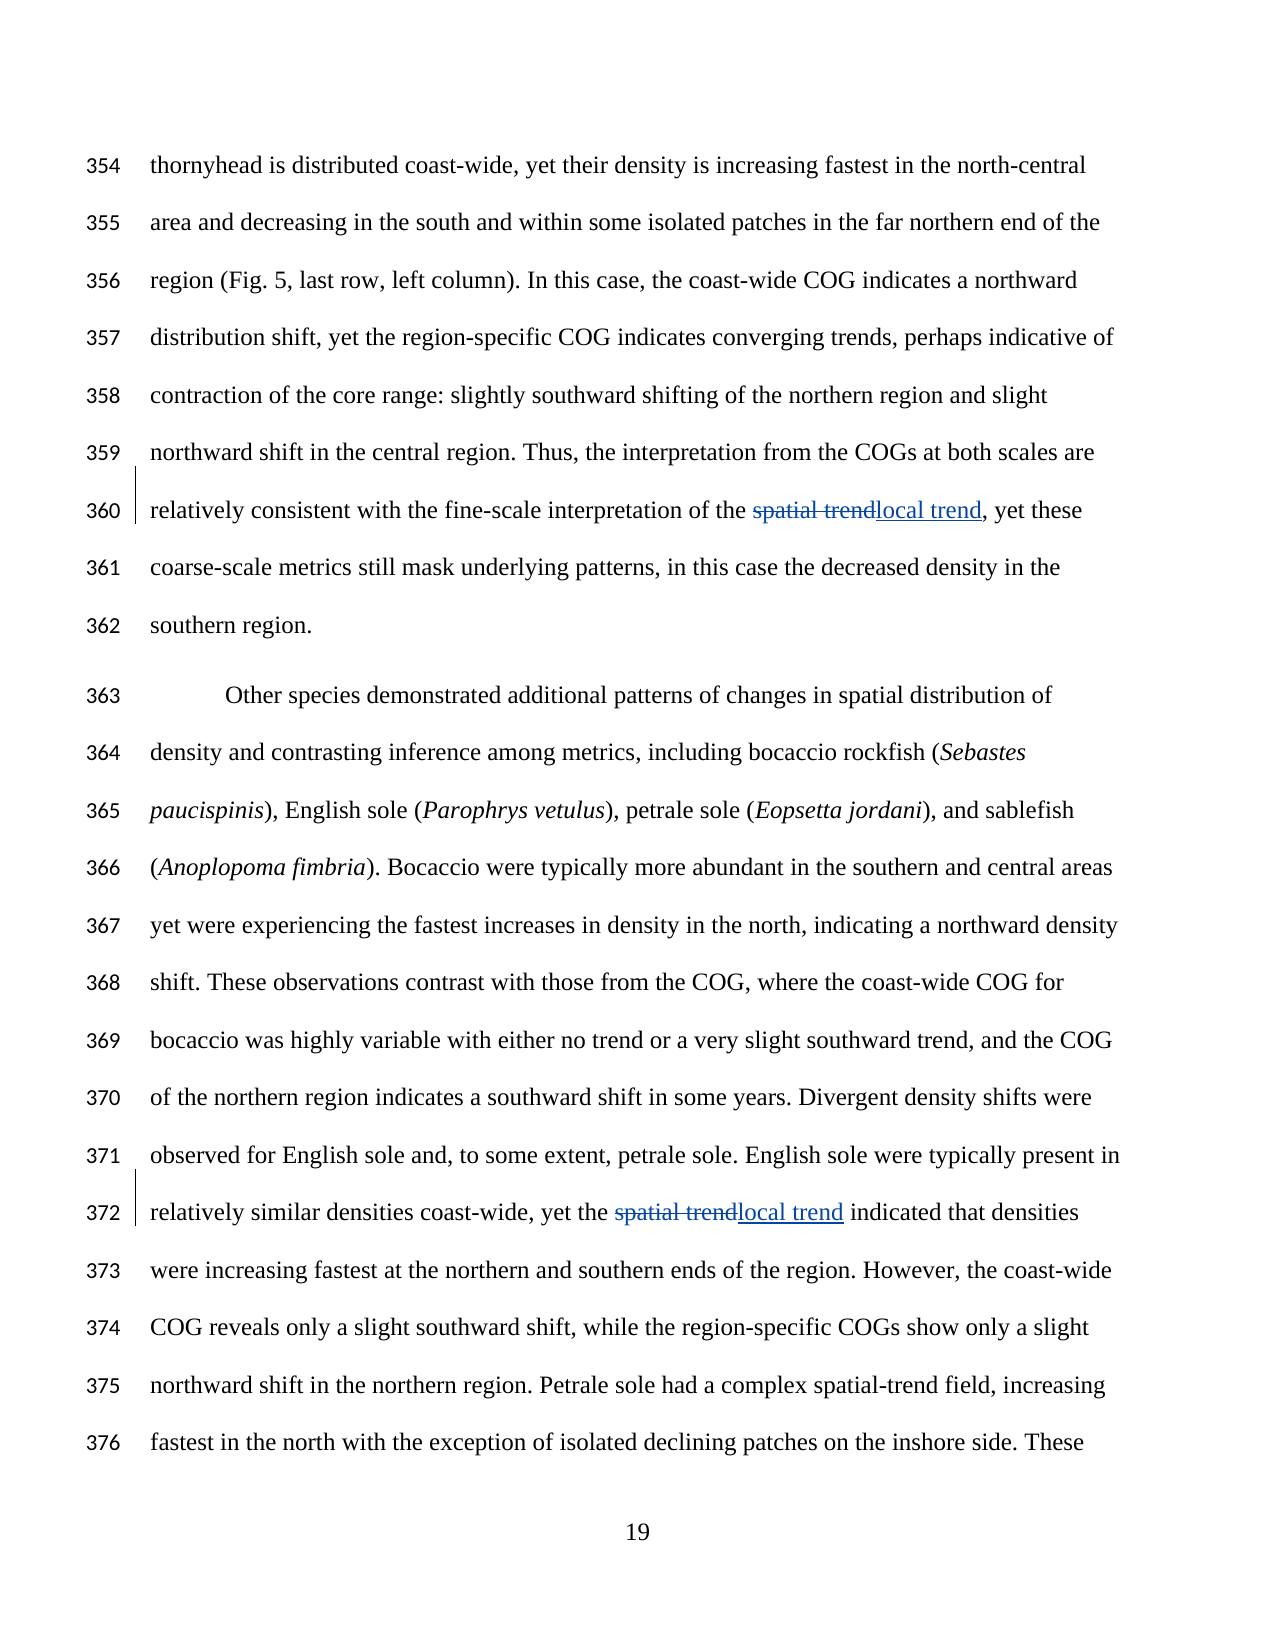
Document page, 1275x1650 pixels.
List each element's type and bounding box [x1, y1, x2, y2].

text [150, 150, 1125, 639]
text [150, 680, 1125, 1456]
